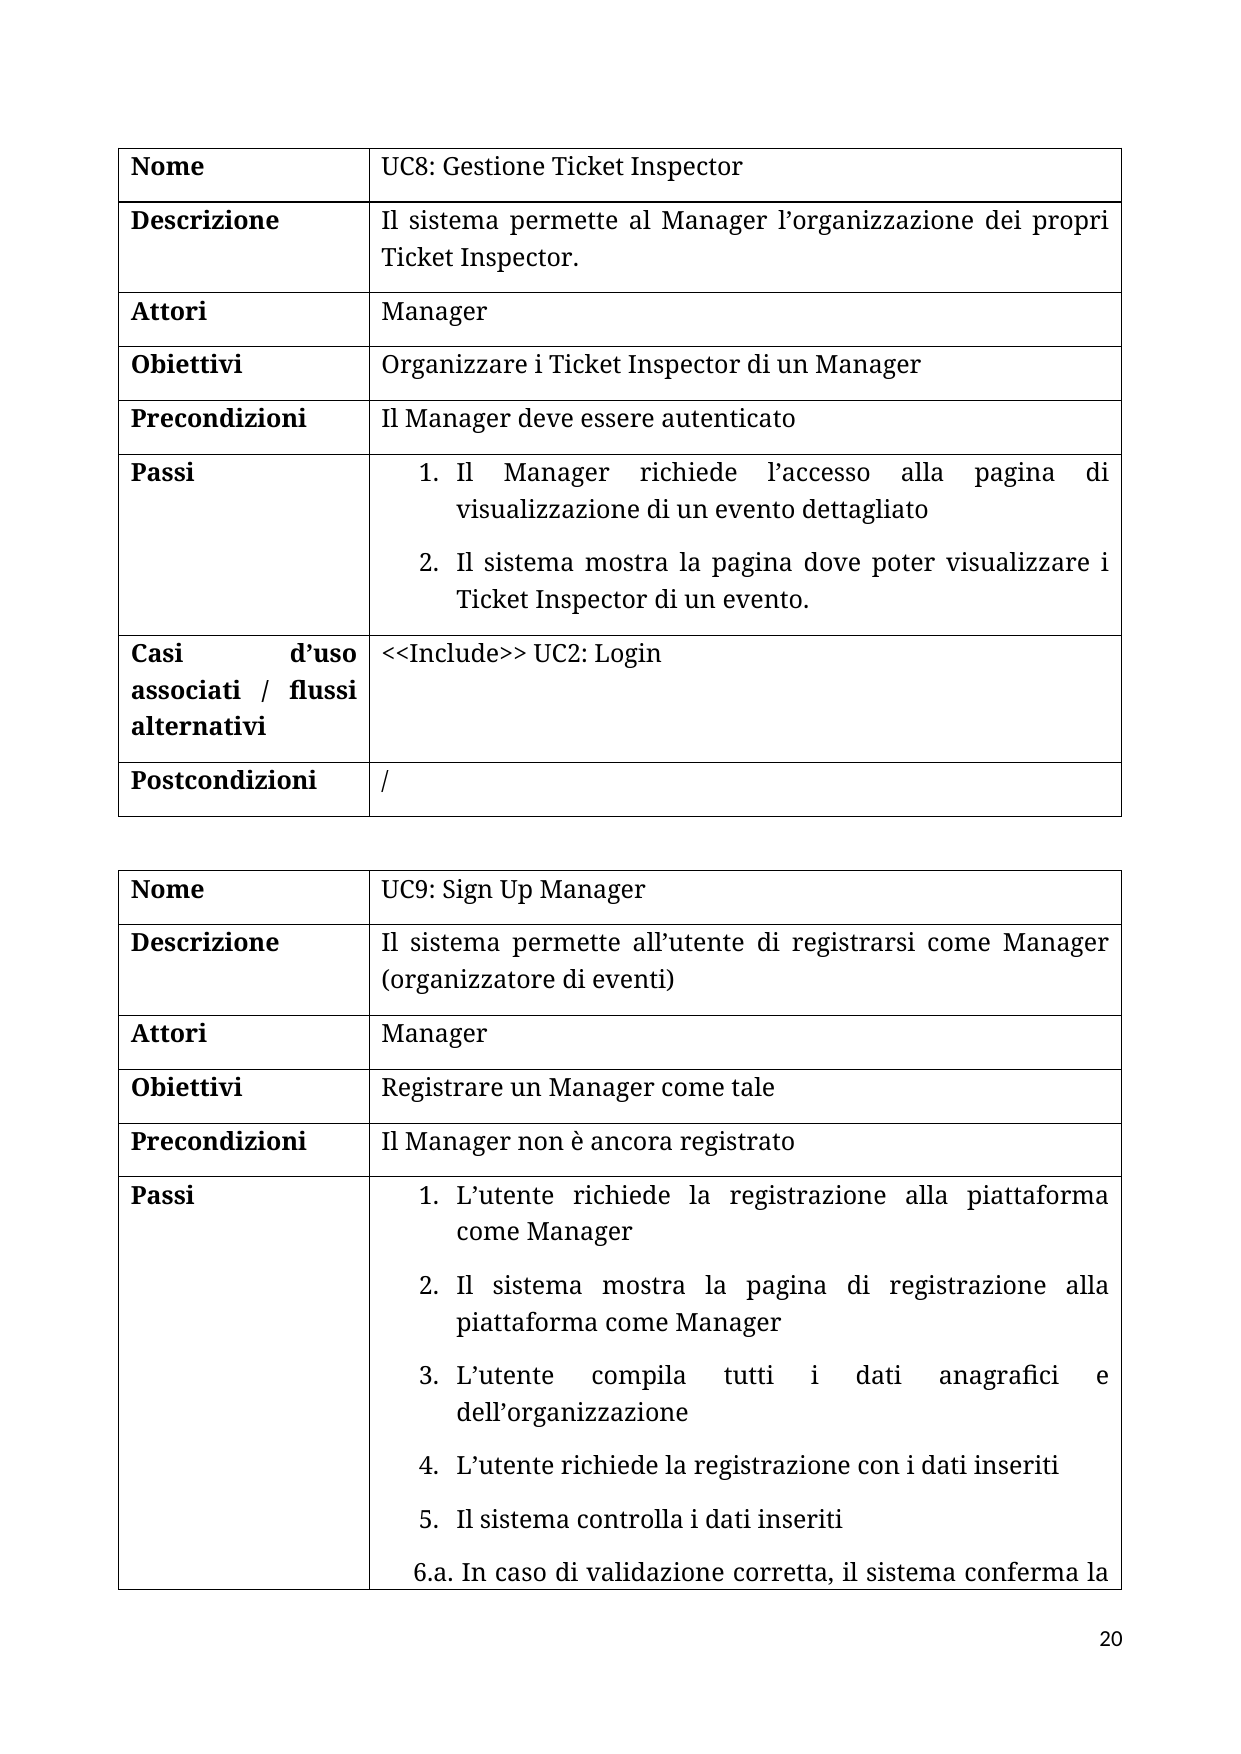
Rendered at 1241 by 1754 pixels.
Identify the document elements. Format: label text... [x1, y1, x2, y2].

table_cell Manager [370, 293, 1121, 346]
table_cell Il Manager deve essere autenticato [370, 401, 1121, 454]
table_cell Attori [119, 1016, 369, 1068]
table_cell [370, 1177, 1121, 1589]
table_cell Il sistema permette all’utente di registrarsi come Manager (organizzatore di eventi) [370, 925, 1121, 1015]
table_header Nome [119, 871, 369, 924]
table_cell Postcondizioni [119, 763, 369, 816]
table_cell Il sistema permette al Manager l’organizzazione dei propri Ticket Inspector. [370, 203, 1121, 292]
table_cell Precondizioni [119, 1124, 369, 1176]
table_cell Passi [119, 455, 369, 634]
table_cell Il Manager non è ancora registrato [370, 1124, 1121, 1176]
table_header Nome [119, 149, 369, 201]
table_cell Precondizioni [119, 401, 369, 454]
table_cell Passi [119, 1177, 369, 1589]
table_cell Manager [370, 1016, 1121, 1068]
table_cell Organizzare i Ticket Inspector di un Manager [370, 347, 1121, 400]
table_cell Casi d’uso associati / flussi alternativi [119, 636, 369, 762]
table_cell Il Manager richiede l’accesso alla pagina di visualizzazione di un evento dettagliato Il sistema mostra la pagina dove poter visualizzare i Ticket Inspector di un evento. [370, 455, 1121, 634]
table_cell Obiettivi [119, 347, 369, 400]
table_header UC9: Sign Up Manager [370, 871, 1121, 924]
table_cell Descrizione [119, 203, 369, 292]
table_cell <<Include>> UC2: Login [370, 636, 1121, 762]
table_cell Registrare un Manager come tale [370, 1070, 1121, 1122]
table_header UC8: Gestione Ticket Inspector [370, 149, 1121, 201]
table_cell Obiettivi [119, 1070, 369, 1122]
table_cell Descrizione [119, 925, 369, 1015]
table_cell Attori [119, 293, 369, 346]
table_cell / [370, 763, 1121, 816]
